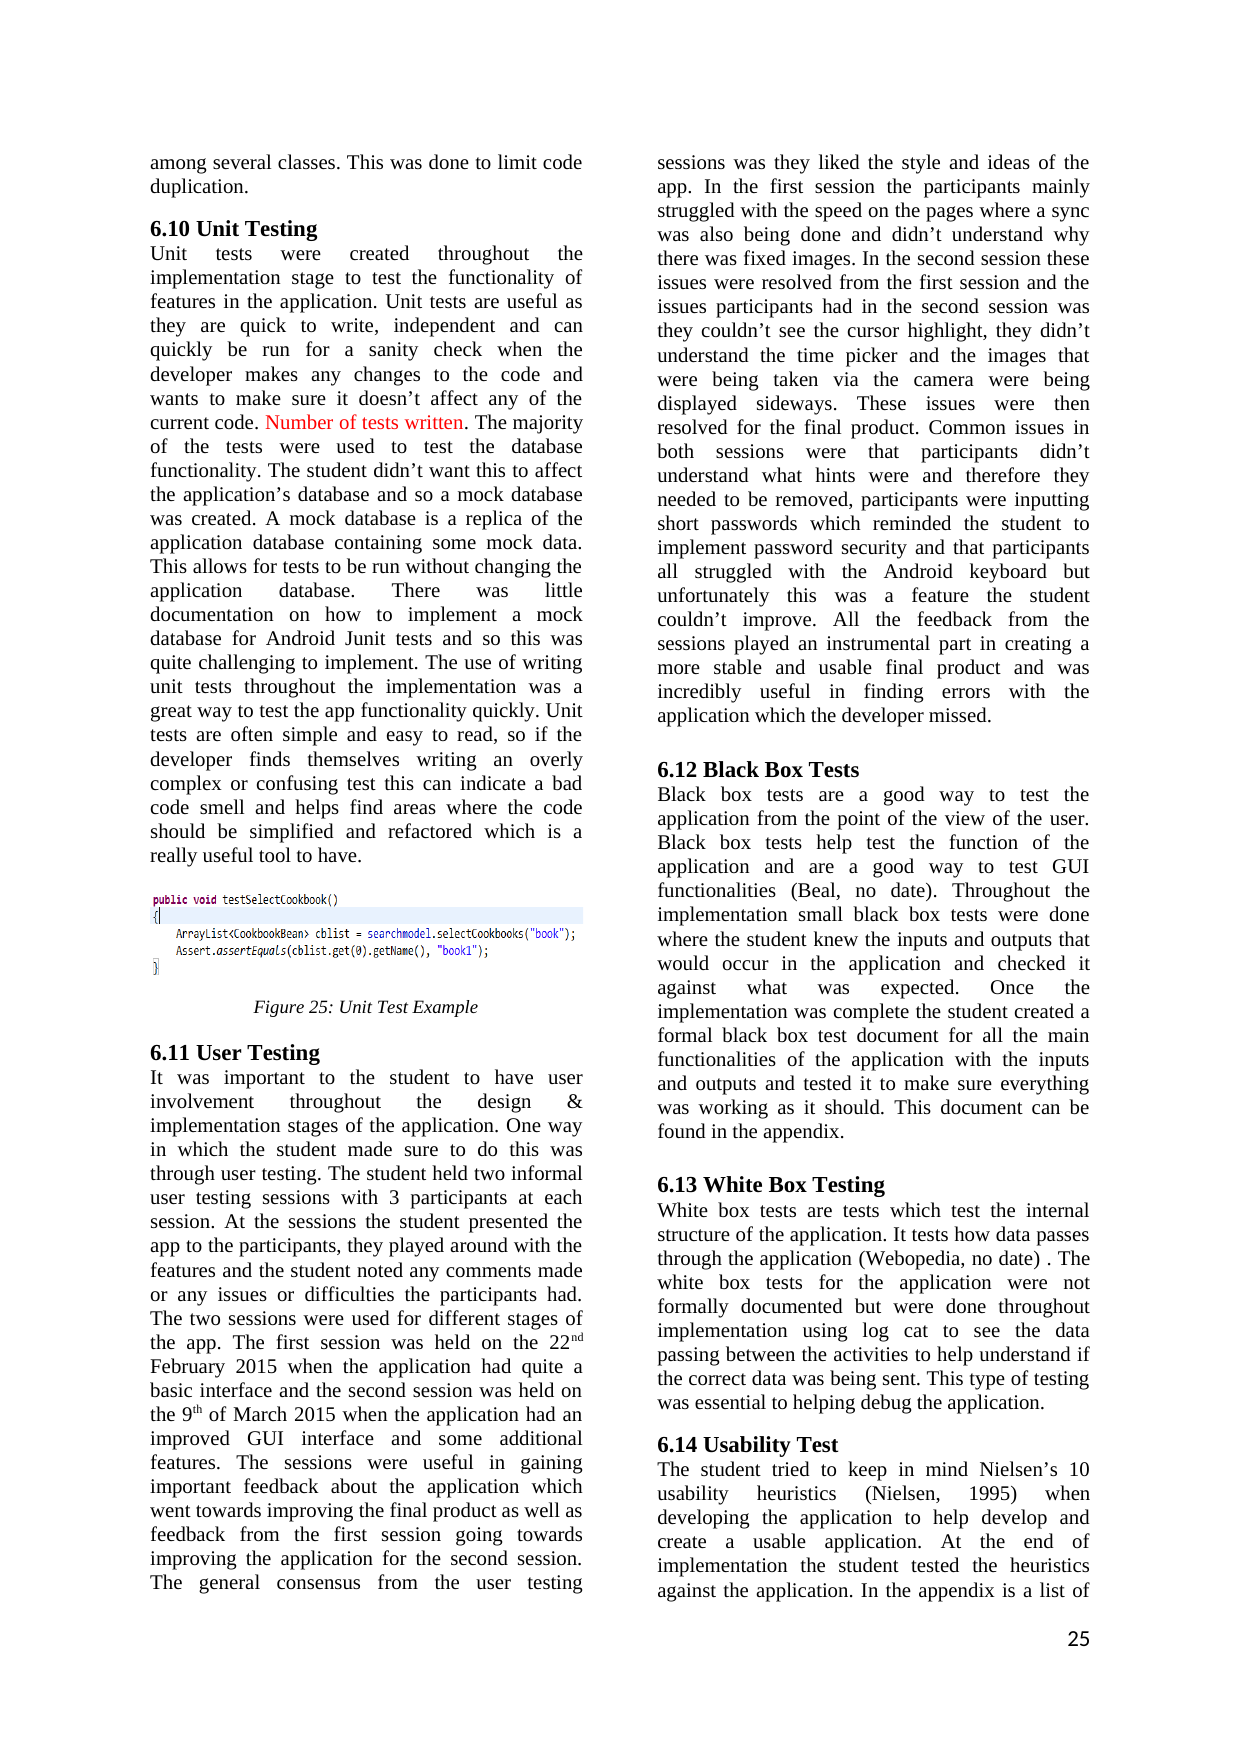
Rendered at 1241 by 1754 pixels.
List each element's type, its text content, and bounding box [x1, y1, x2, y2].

subtitle 6.14 Usability Test [657, 1431, 1090, 1457]
text Black box tests are a good way to test the application from the point of the view of the user. Black box tests help test the function of the application and are a good way to test GUI functionalities . Throughout the implementation small black box tests were done where the student knew the inputs and outputs that would occur in the application and checked it against what was expected. Once the implementation was complete the student created a formal black box test document for all the main functionalities of the application with the inputs and outputs and tested it to make sure everything was working as it should. This document can be found in the appendix. [657, 782, 1090, 1143]
text White box tests are tests which test the internal structure of the application. It tests how data passes through the application . The white box tests for the application were not formally documented but were done throughout implementation using log cat to see the data passing between the activities to help understand if the correct data was being sent. This type of testing was essential to helping debug the application. [657, 1198, 1090, 1414]
subtitle 6.10 Unit Testing [150, 215, 583, 241]
subtitle 6.12 Black Box Tests [657, 756, 1090, 782]
list Unit tests were created throughout the implementation stage to test the functionality of features in the application. Unit tests are useful as they are quick to write, independent and can quickly be run for a sanity check when the developer makes any changes to the code and wants to make sure it doesn’t affect any of the current code. Number of tests written. The majority of the tests were used to test the database functionality. The student didn’t want this to affect the application’s database and so a mock database was created. A mock database is a replica of the application database containing some mock data. This allows for tests to be run without changing the application database. There was little documentation on how to implement a mock database for Android Junit tests and so this was quite challenging to implement. The use of writing unit tests throughout the implementation was a great way to test the app functionality quickly. Unit tests are often simple and easy to read, so if the developer finds themselves writing an overly complex or confusing test this can indicate a bad code smell and helps find areas where the code should be simplified and refactored which is a really useful tool to have. [150, 241, 583, 867]
text It was important to the student to have user involvement throughout the design & implementation stages of the application. One way in which the student made sure to do this was through user testing. The student held two informal user testing sessions with 3 participants at each session. At the sessions the student presented the app to the participants, they played around with the features and the student noted any comments made or any issues or difficulties the participants had. The two sessions were used for different stages of the app. The first session was held on the 22nd February 2015 when the application had quite a basic interface and the second session was held on the 9th of March 2015 when the application had an improved GUI interface and some additional features. The sessions were useful in gaining important feedback about the application which went towards improving the final product as well as feedback from the first session going towards improving the application for the second session. The general consensus from the user testing sessions was they liked the style and ideas of the app. In the first session the participants mainly struggled with the speed on the pages where a sync was also being done and didn’t understand why there was fixed images. In the second session these issues were resolved from the first session and the issues participants had in the second session was they couldn’t see the cursor highlight, they didn’t understand the time picker and the images that were being taken via the camera were being displayed sideways. These issues were then resolved for the final product. Common issues in both sessions were that participants didn’t understand what hints were and therefore they needed to be removed, participants were inputting short passwords which reminded the student to implement password security and that participants all struggled with the Android keyboard but unfortunately this was a feature the student couldn’t improve. All the feedback from the sessions played an instrumental part in creating a more stable and usable final product and was incredibly useful in finding errors with the application which the developer missed. [657, 150, 1090, 727]
subtitle 6.11 User Testing [150, 1039, 583, 1065]
picture [150, 890, 584, 980]
text It was important to the student to have user involvement throughout the design & implementation stages of the application. One way in which the student made sure to do this was through user testing. The student held two informal user testing sessions with 3 participants at each session. At the sessions the student presented the app to the participants, they played around with the features and the student noted any comments made or any issues or difficulties the participants had. The two sessions were used for different stages of the app. The first session was held on the 22nd February 2015 when the application had quite a basic interface and the second session was held on the 9th of March 2015 when the application had an improved GUI interface and some additional features. The sessions were useful in gaining important feedback about the application which went towards improving the final product as well as feedback from the first session going towards improving the application for the second session. The general consensus from the user testing sessions was they liked the style and ideas of the app. In the first session the participants mainly struggled with the speed on the pages where a sync was also being done and didn’t understand why there was fixed images. In the second session these issues were resolved from the first session and the issues participants had in the second session was they couldn’t see the cursor highlight, they didn’t understand the time picker and the images that were being taken via the camera were being displayed sideways. These issues were then resolved for the final product. Common issues in both sessions were that participants didn’t understand what hints were and therefore they needed to be removed, participants were inputting short passwords which reminded the student to implement password security and that participants all struggled with the Android keyboard but unfortunately this was a feature the student couldn’t improve. All the feedback from the sessions played an instrumental part in creating a more stable and usable final product and was incredibly useful in finding errors with the application which the developer missed. [150, 1065, 583, 1594]
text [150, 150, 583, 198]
subtitle 6.13 White Box Testing [657, 1171, 1090, 1198]
